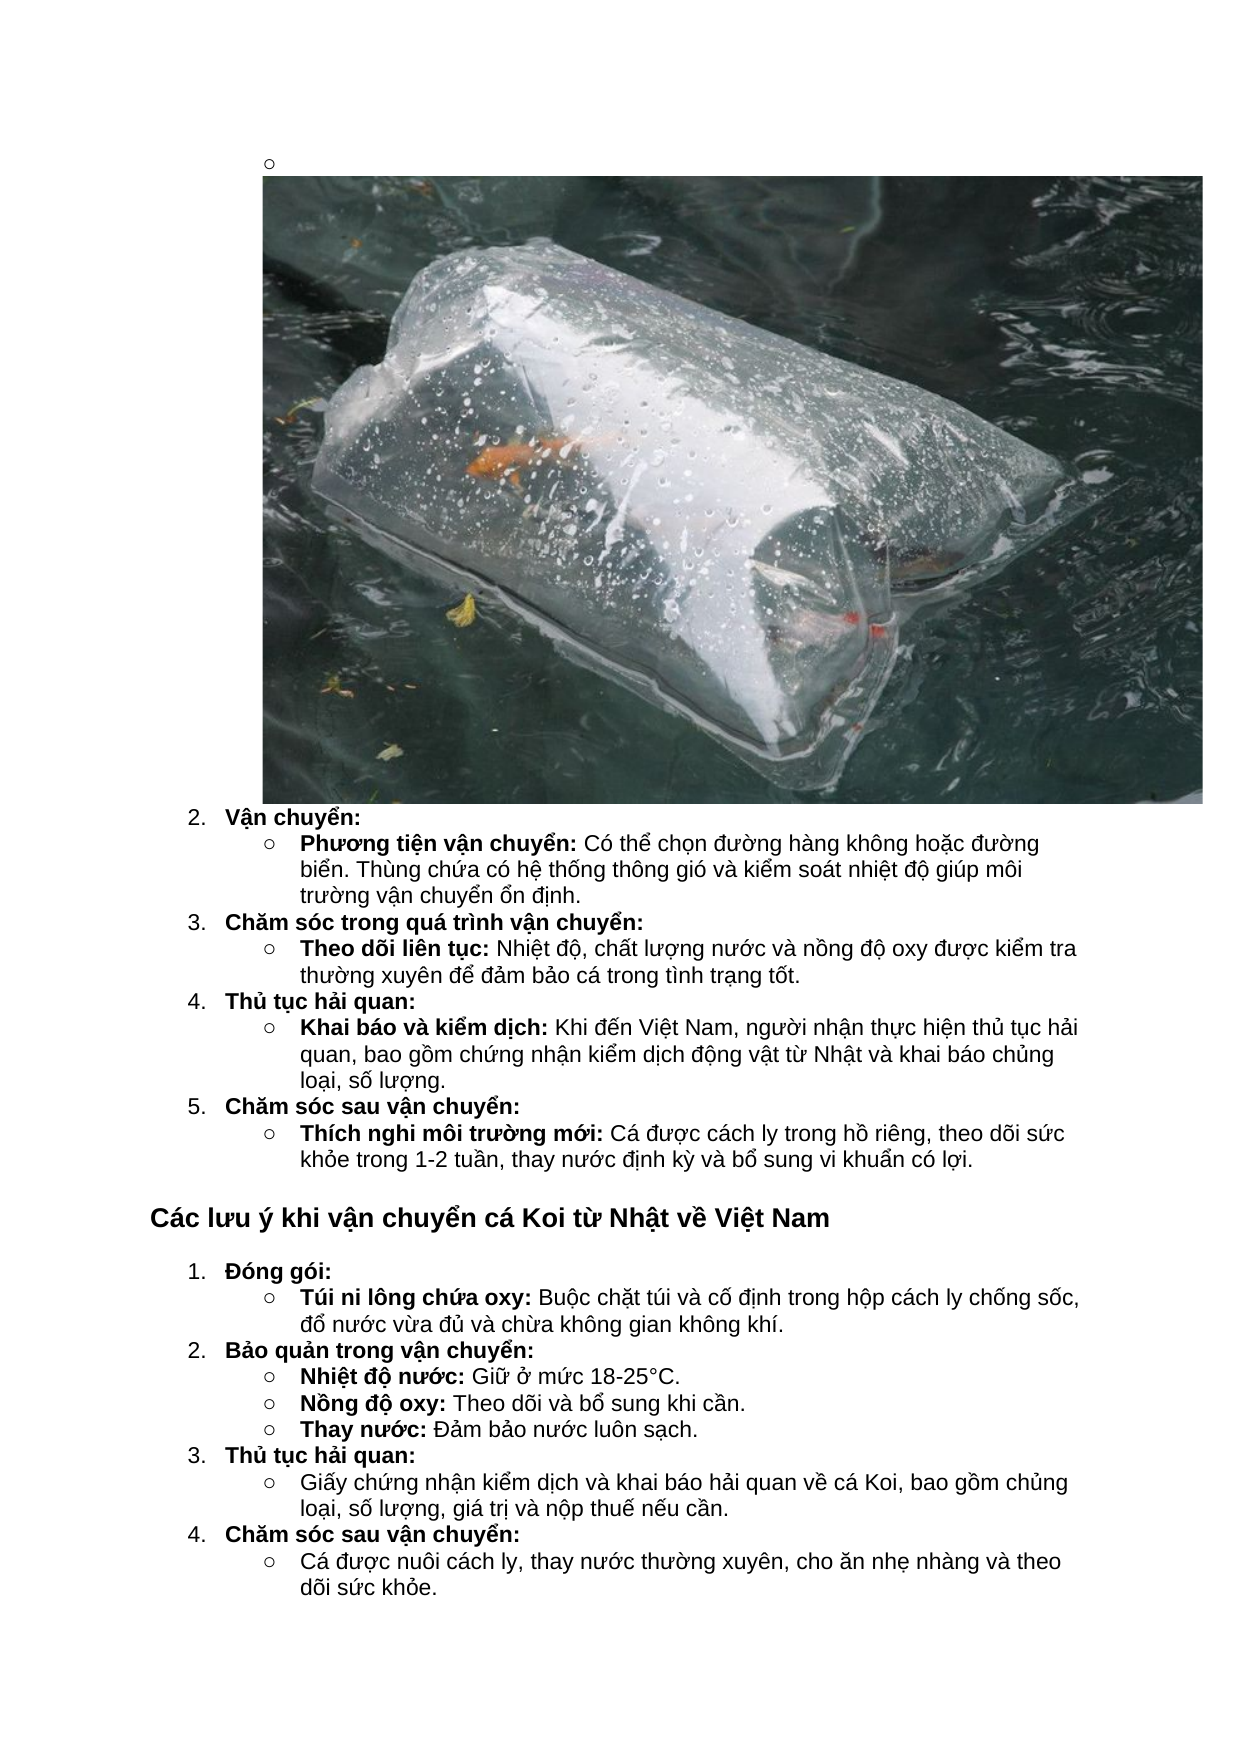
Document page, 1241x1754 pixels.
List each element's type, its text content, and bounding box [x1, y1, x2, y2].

subtitle Các lưu ý khi vận chuyển cá Koi từ Nhật về Việt Nam [150, 1202, 1090, 1233]
list Thay nước: Đảm bảo nước luôn sạch. [262, 1416, 1090, 1442]
list Chăm sóc sau vận chuyển: [187, 1093, 1090, 1120]
list Chăm sóc trong quá trình vận chuyển: [187, 909, 1090, 935]
list Thủ tục hải quan: [187, 1442, 1090, 1469]
list Thủ tục hải quan: [187, 988, 1090, 1014]
list Túi ni lông chứa oxy: Buộc chặt túi và cố định trong hộp cách ly chống sốc, đổ nước vừa đủ và chừa không gian không khí. [262, 1284, 1090, 1337]
list Nhiệt độ nước: Giữ ở mức 18-25°C. [262, 1363, 1090, 1389]
list Bảo quản trong vận chuyển: [187, 1337, 1090, 1363]
list Vận chuyển: [187, 803, 1090, 830]
list Thích nghi môi trường mới: Cá được cách ly trong hồ riêng, theo dõi sức khỏe trong 1-2 tuần, thay nước định kỳ và bổ sung vi khuẩn có lợi. [262, 1120, 1090, 1172]
list Nồng độ oxy: Theo dõi và bổ sung khi cần. [262, 1389, 1090, 1416]
list Theo dõi liên tục: Nhiệt độ, chất lượng nước và nồng độ oxy được kiểm tra thường xuyên để đảm bảo cá trong tình trạng tốt. [262, 935, 1090, 988]
picture [262, 176, 1203, 804]
list Phương tiện vận chuyển: Có thể chọn đường hàng không hoặc đường biển. Thùng chứa có hệ thống thông gió và kiểm soát nhiệt độ giúp môi trường vận chuyển ổn định. [262, 830, 1090, 909]
list Chăm sóc sau vận chuyển: [187, 1521, 1090, 1548]
list Khai báo và kiểm dịch: Khi đến Việt Nam, người nhận thực hiện thủ tục hải quan, bao gồm chứng nhận kiểm dịch động vật từ Nhật và khai báo chủng loại, số lượng. [262, 1014, 1090, 1093]
list Giấy chứng nhận kiểm dịch và khai báo hải quan về cá Koi, bao gồm chủng loại, số lượng, giá trị và nộp thuế nếu cần. [262, 1469, 1090, 1521]
list Đóng gói: [187, 1258, 1090, 1284]
list Cá được nuôi cách ly, thay nước thường xuyên, cho ăn nhẹ nhàng và theo dõi sức khỏe. [262, 1548, 1090, 1600]
